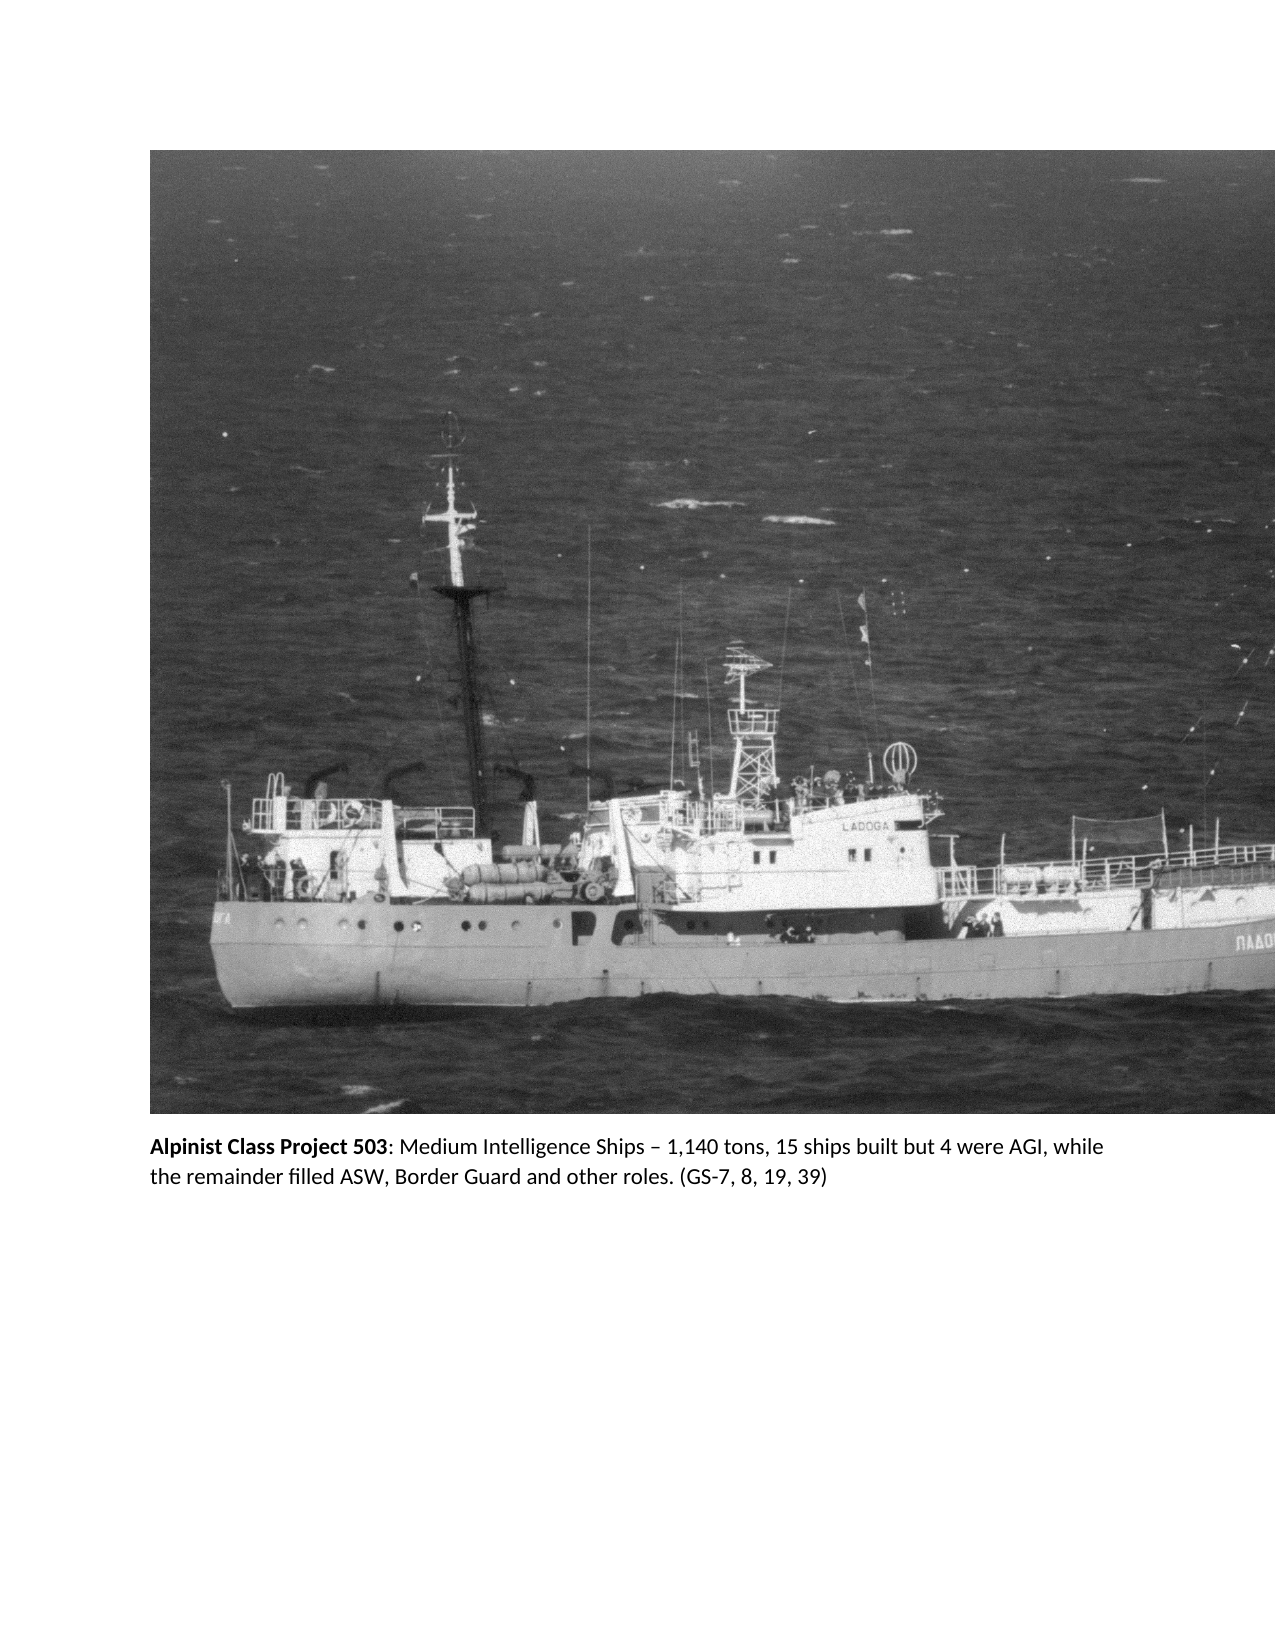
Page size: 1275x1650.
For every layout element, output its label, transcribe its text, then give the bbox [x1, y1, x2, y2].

picture [150, 150, 1275, 1114]
text Alpinist Class Project 503: Medium Intelligence Ships – 1,140 tons, 15 ships built but 4 were AGI, while the remainder filled ASW, Border Guard and other roles. (GS-7, 8, 19, 39) [150, 1132, 1125, 1191]
